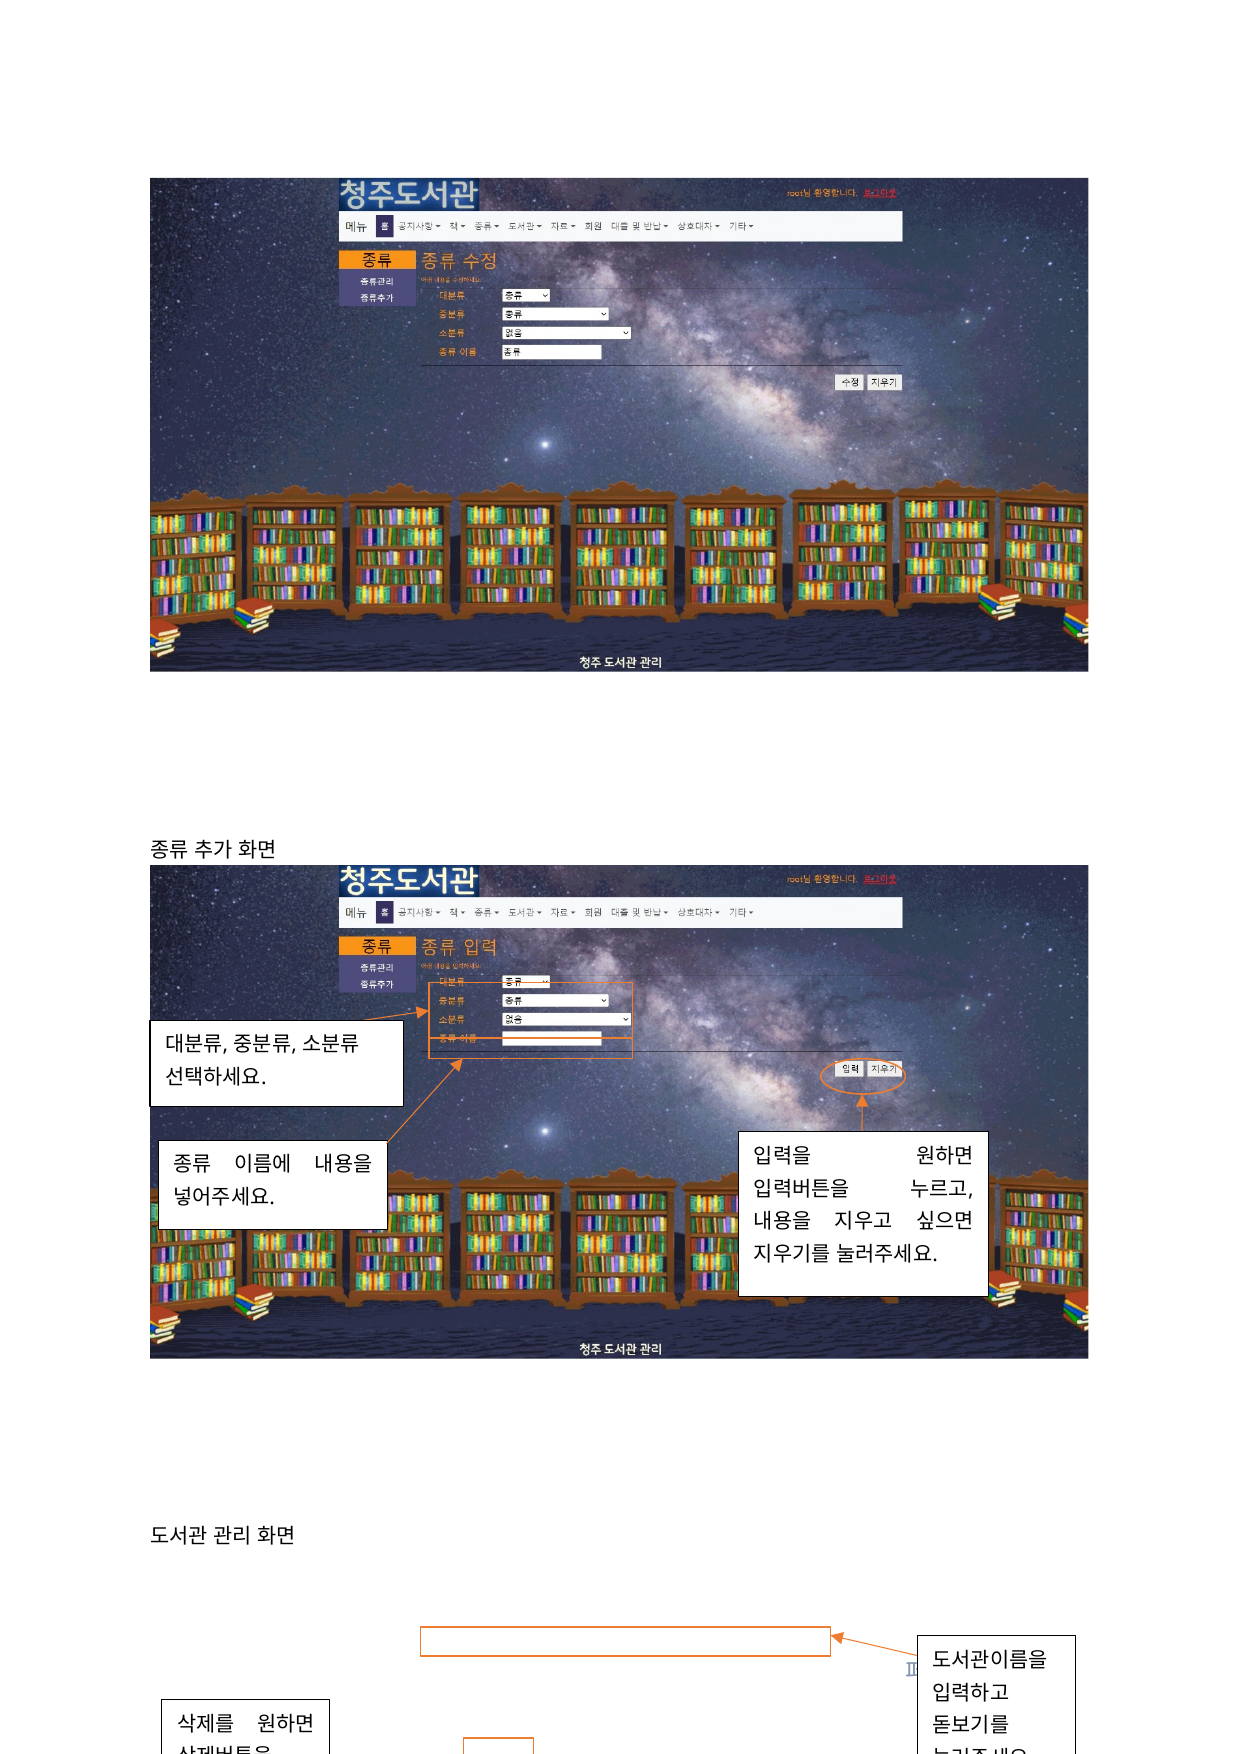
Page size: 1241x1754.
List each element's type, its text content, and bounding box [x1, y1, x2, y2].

text 도서관 관리 화면 [150, 1519, 1090, 1550]
picture [430, 983, 632, 1037]
picture [150, 177, 1089, 672]
picture [150, 865, 1089, 1359]
picture [430, 1039, 632, 1058]
